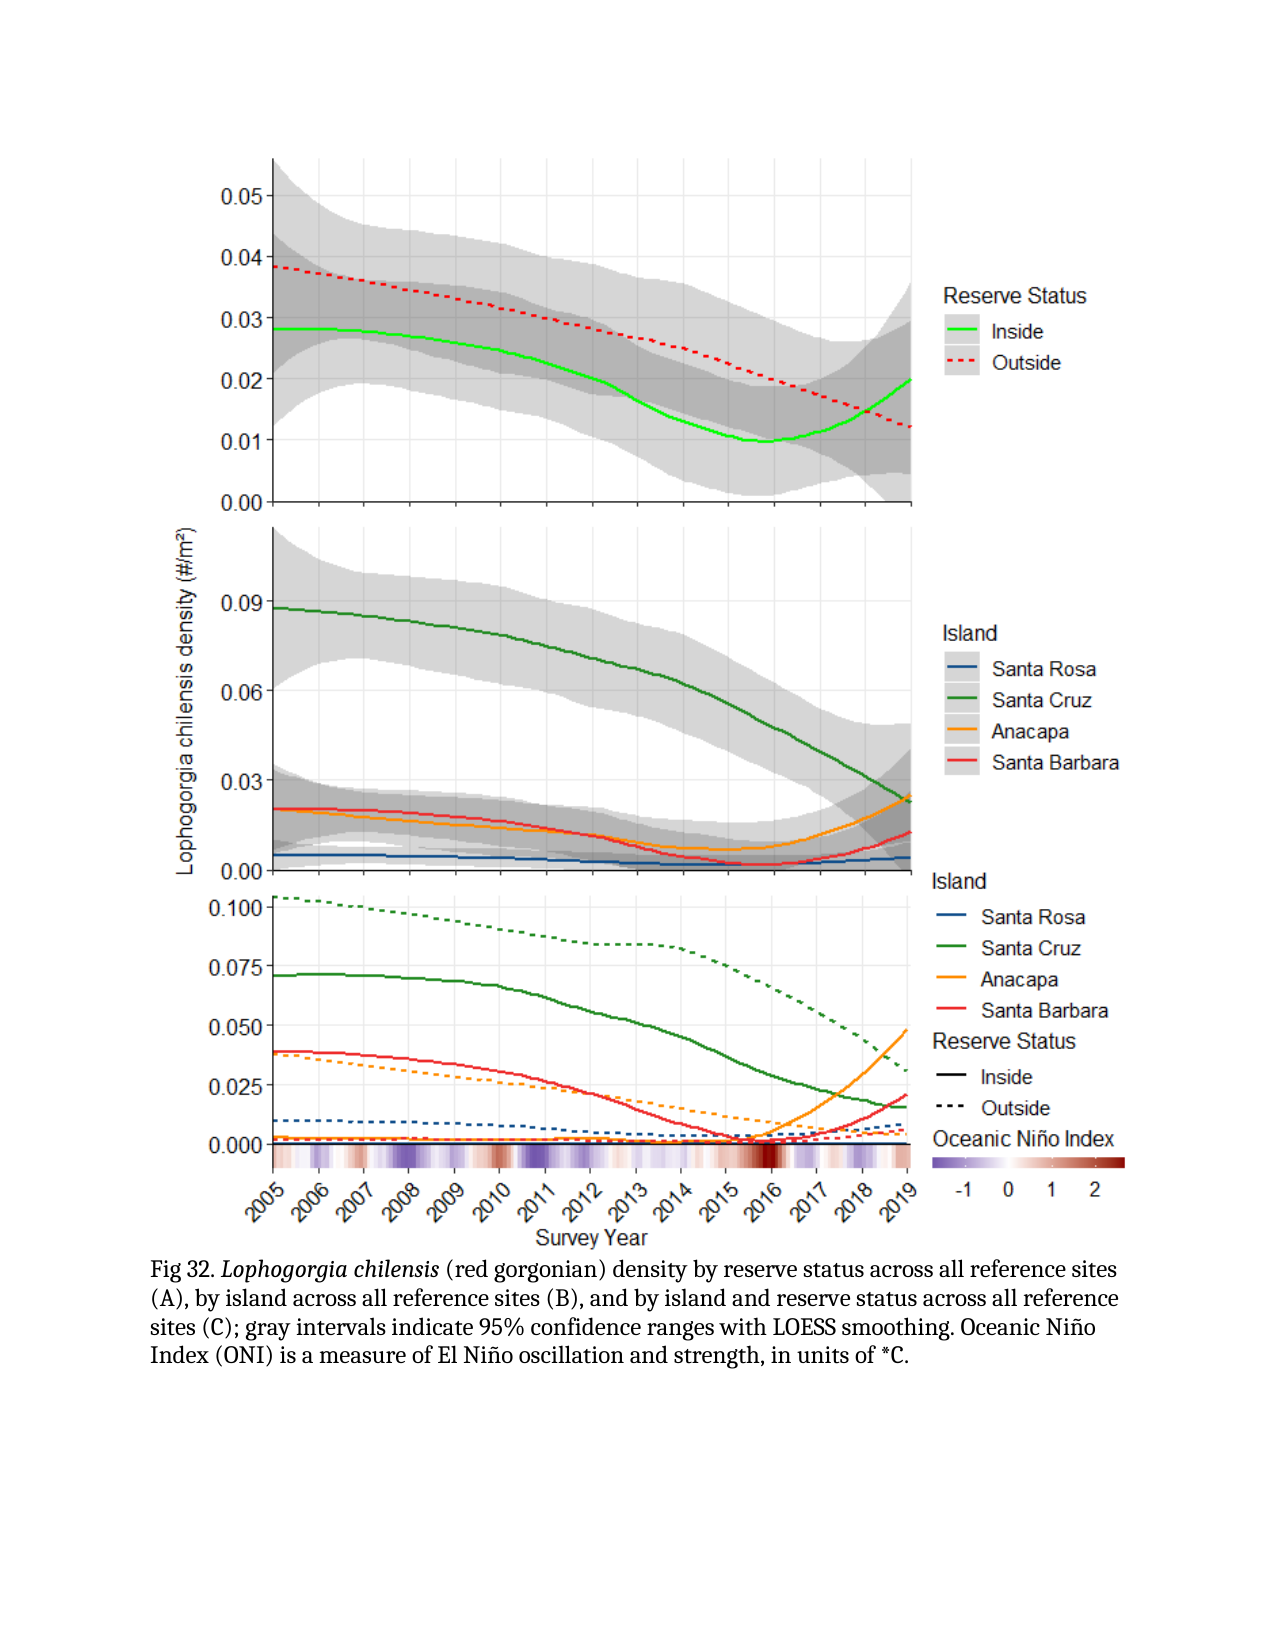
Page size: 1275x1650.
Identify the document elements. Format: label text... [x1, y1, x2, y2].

picture [168, 150, 1144, 1255]
